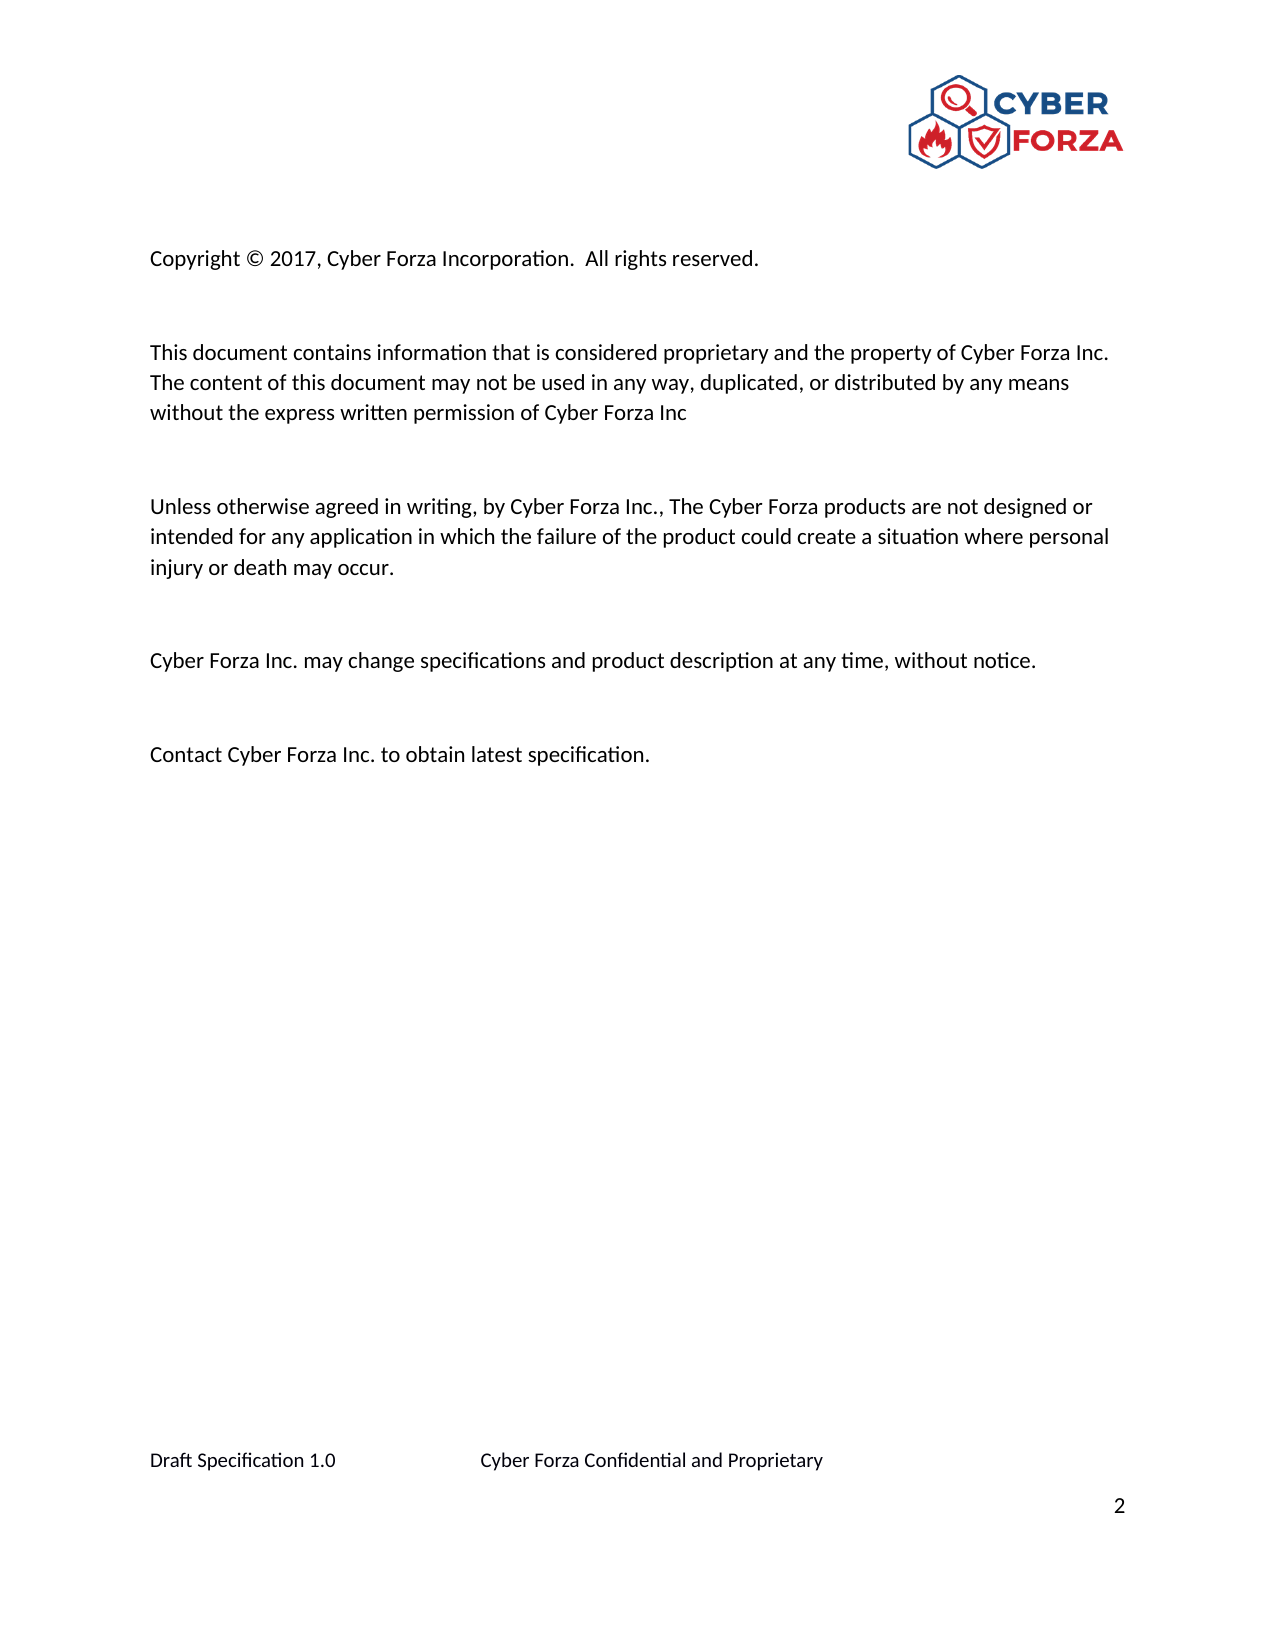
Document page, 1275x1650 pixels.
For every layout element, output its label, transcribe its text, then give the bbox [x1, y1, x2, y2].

text This document contains information that is considered proprietary and the property of Cyber Forza Inc. The content of this document may not be used in any way, duplicated, or distributed by any means without the express written permission of Cyber Forza Inc [150, 338, 1125, 427]
picture [908, 75, 1125, 169]
text Unless otherwise agreed in writing, by Cyber Forza Inc., The Cyber Forza products are not designed or intended for any application in which the failure of the product could create a situation where personal injury or death may occur. [150, 492, 1125, 581]
text Cyber Forza Inc. may change specifications and product description at any time, without notice. [150, 646, 1125, 674]
text Copyright © 2017, Cyber Forza Incorporation. All rights reserved. [150, 244, 1125, 272]
text Contact Cyber Forza Inc. to obtain latest specification. [150, 740, 1125, 768]
